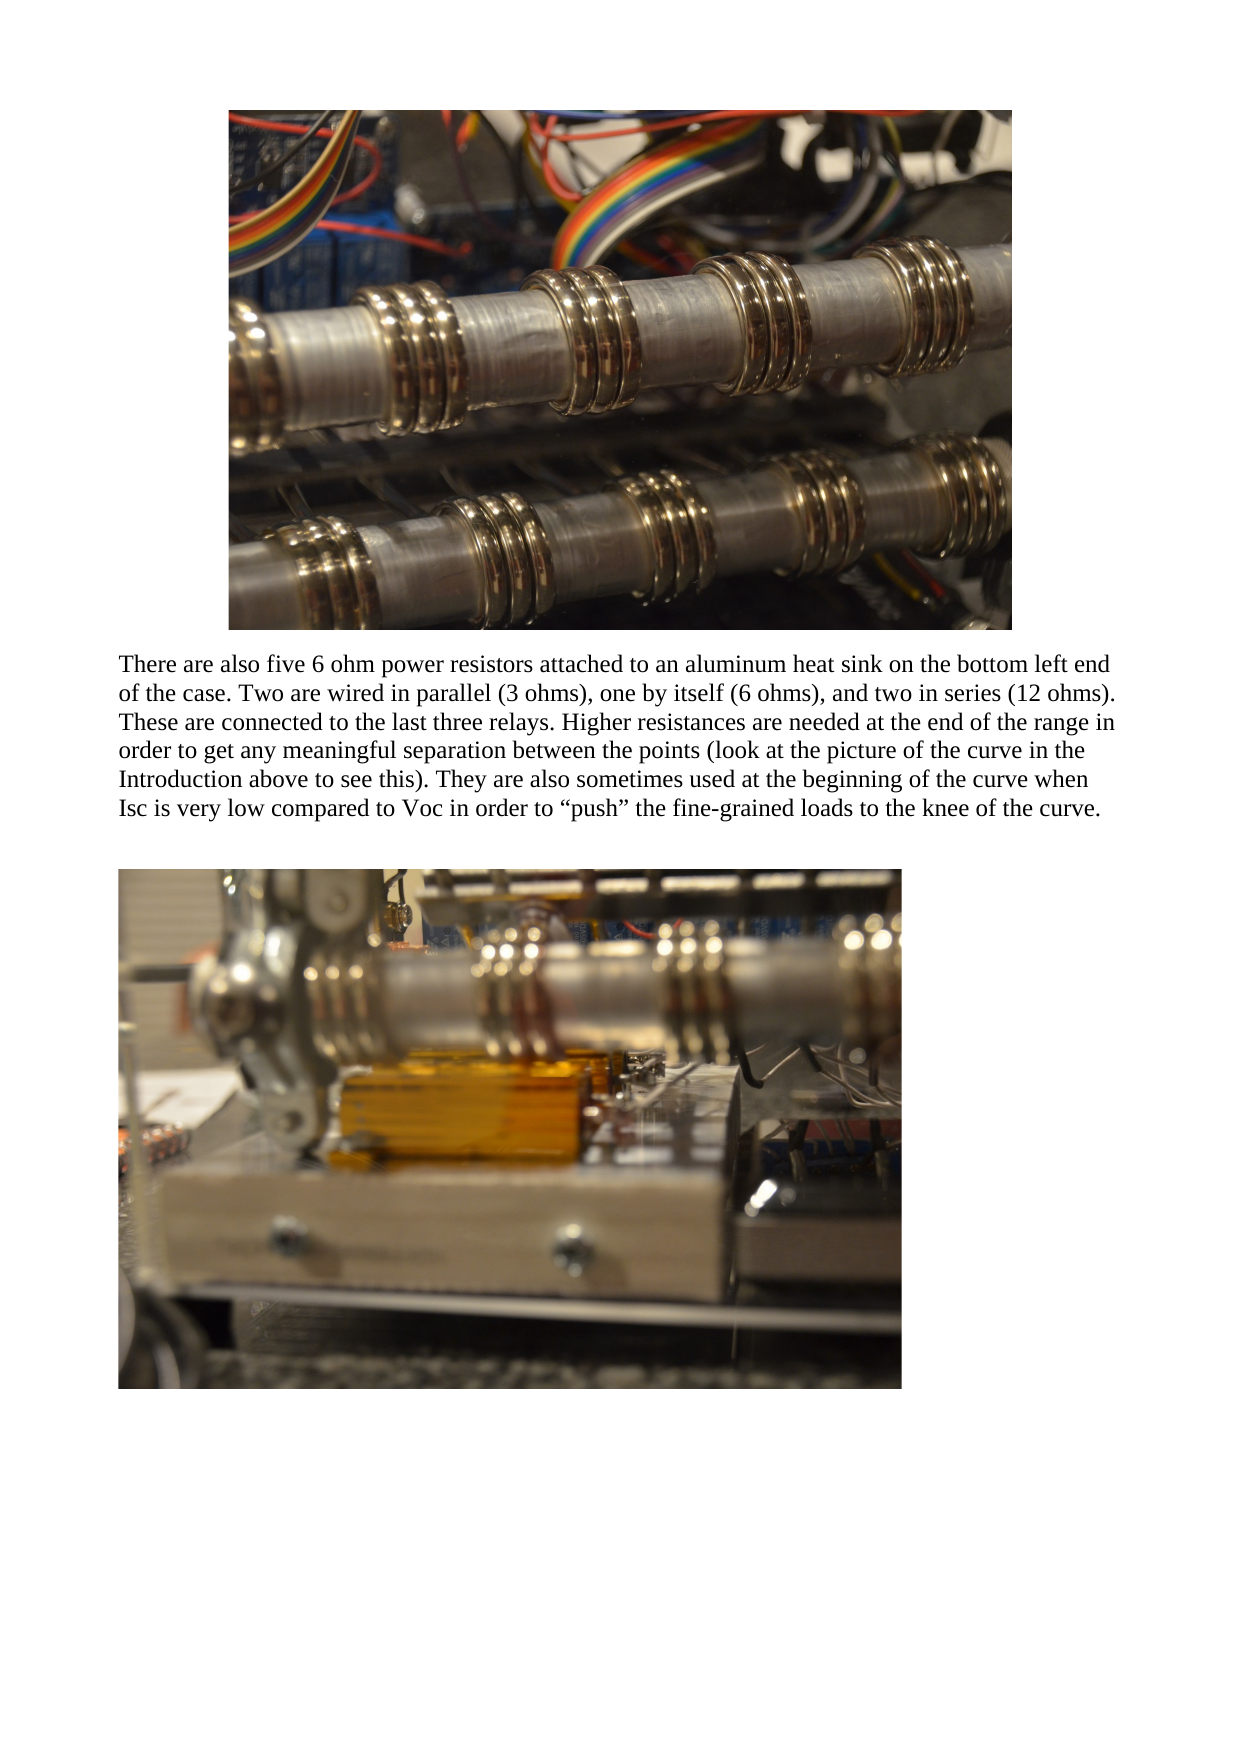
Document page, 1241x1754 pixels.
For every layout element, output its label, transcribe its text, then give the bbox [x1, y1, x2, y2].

text There are also five 6 ohm power resistors attached to an aluminum heat sink on the bottom left end of the case. Two are wired in parallel (3 ohms), one by itself (6 ohms), and two in series (12 ohms). These are connected to the last three relays. Higher resistances are needed at the end of the range in order to get any meaningful separation between the points (look at the picture of the curve in the Introduction above to see this). They are also sometimes used at the beginning of the curve when Isc is very low compared to Voc in order to “push” the fine-grained loads to the knee of the curve. [118, 649, 1120, 822]
picture [118, 869, 902, 1389]
picture [228, 110, 1012, 630]
